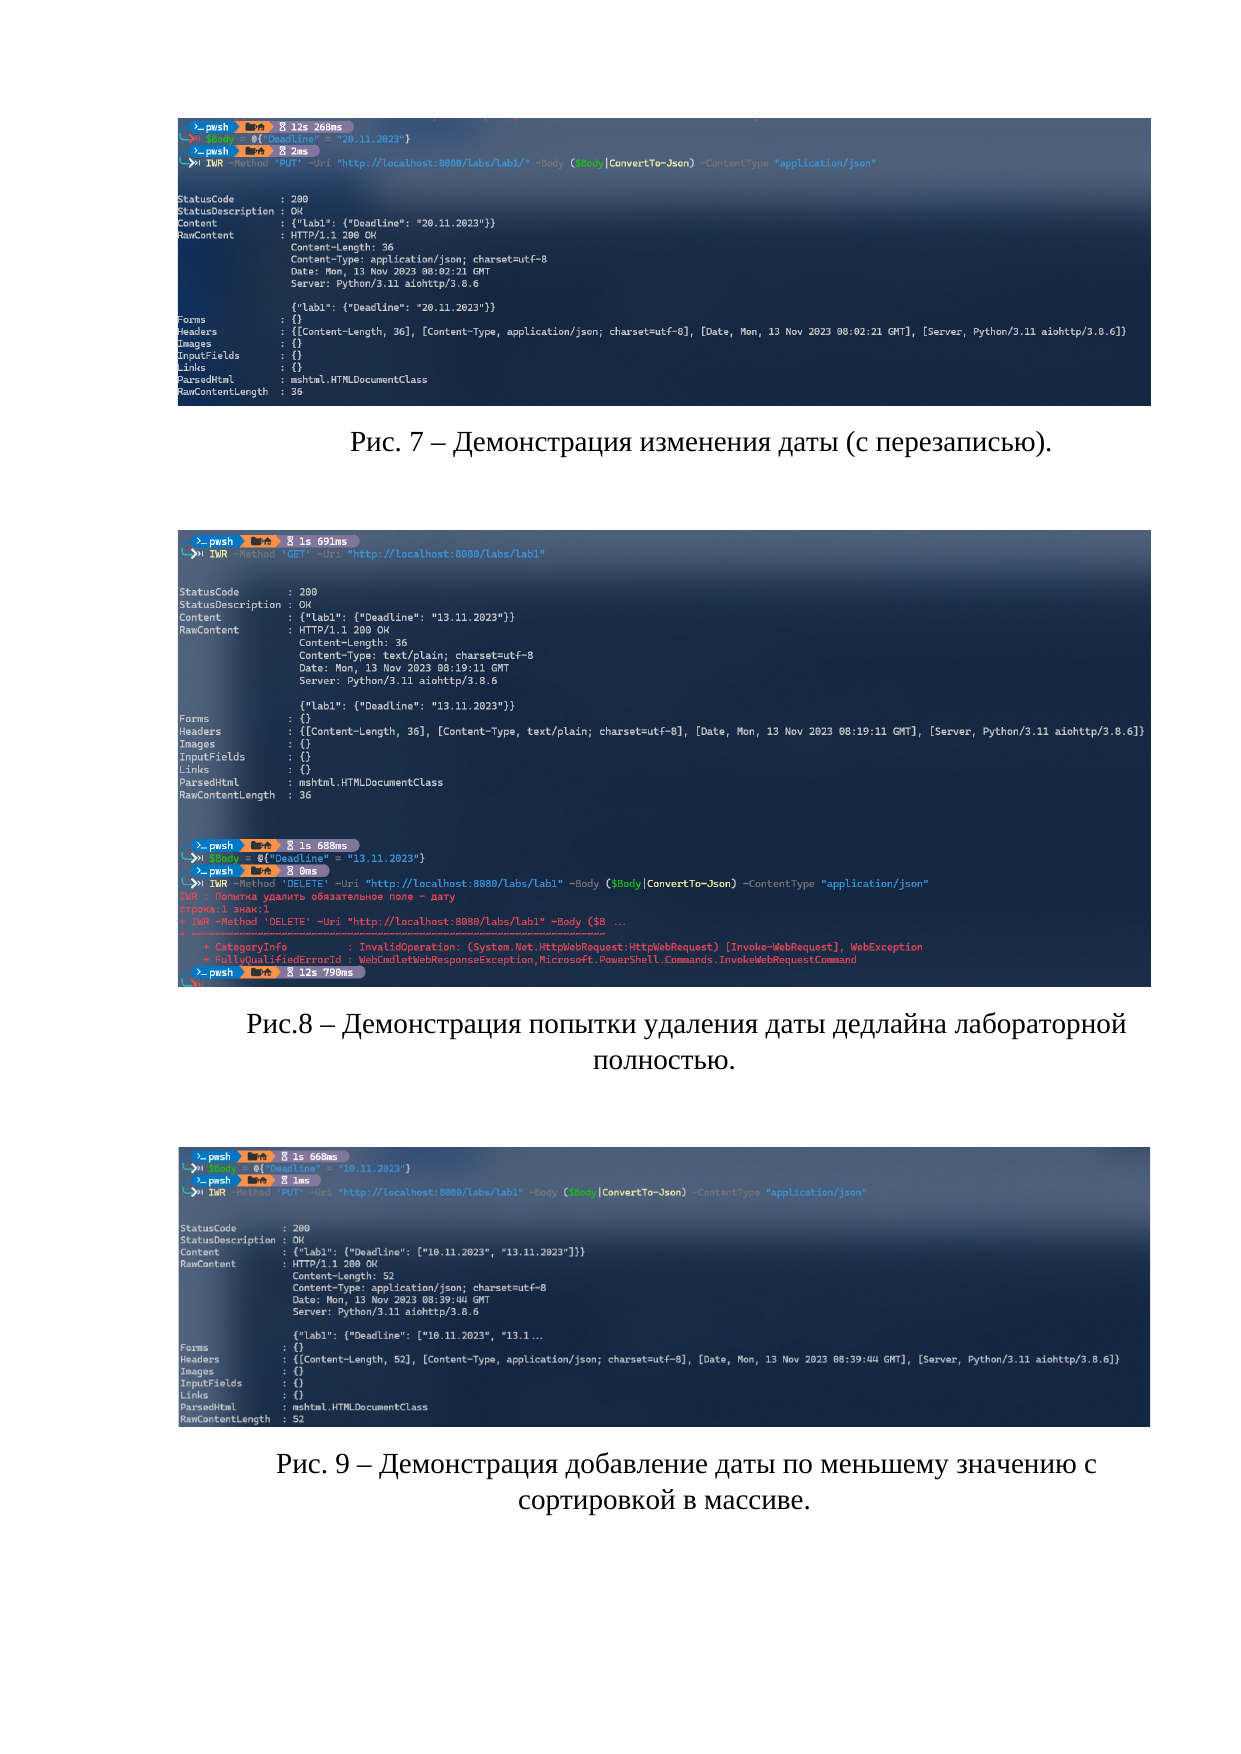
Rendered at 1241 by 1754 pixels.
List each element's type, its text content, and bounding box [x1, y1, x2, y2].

picture [178, 1147, 1151, 1427]
picture [177, 530, 1151, 987]
picture [177, 118, 1151, 406]
text Рис. 7 – Демонстрация изменения даты (с перезаписью). [177, 424, 1152, 458]
text Рис. 9 – Демонстрация добавление даты по меньшему значению с сортировкой в массиве. [177, 1446, 1152, 1516]
text Рис.8 – Демонстрация попытки удаления даты дедлайна лабораторной полностью. [177, 1006, 1152, 1076]
